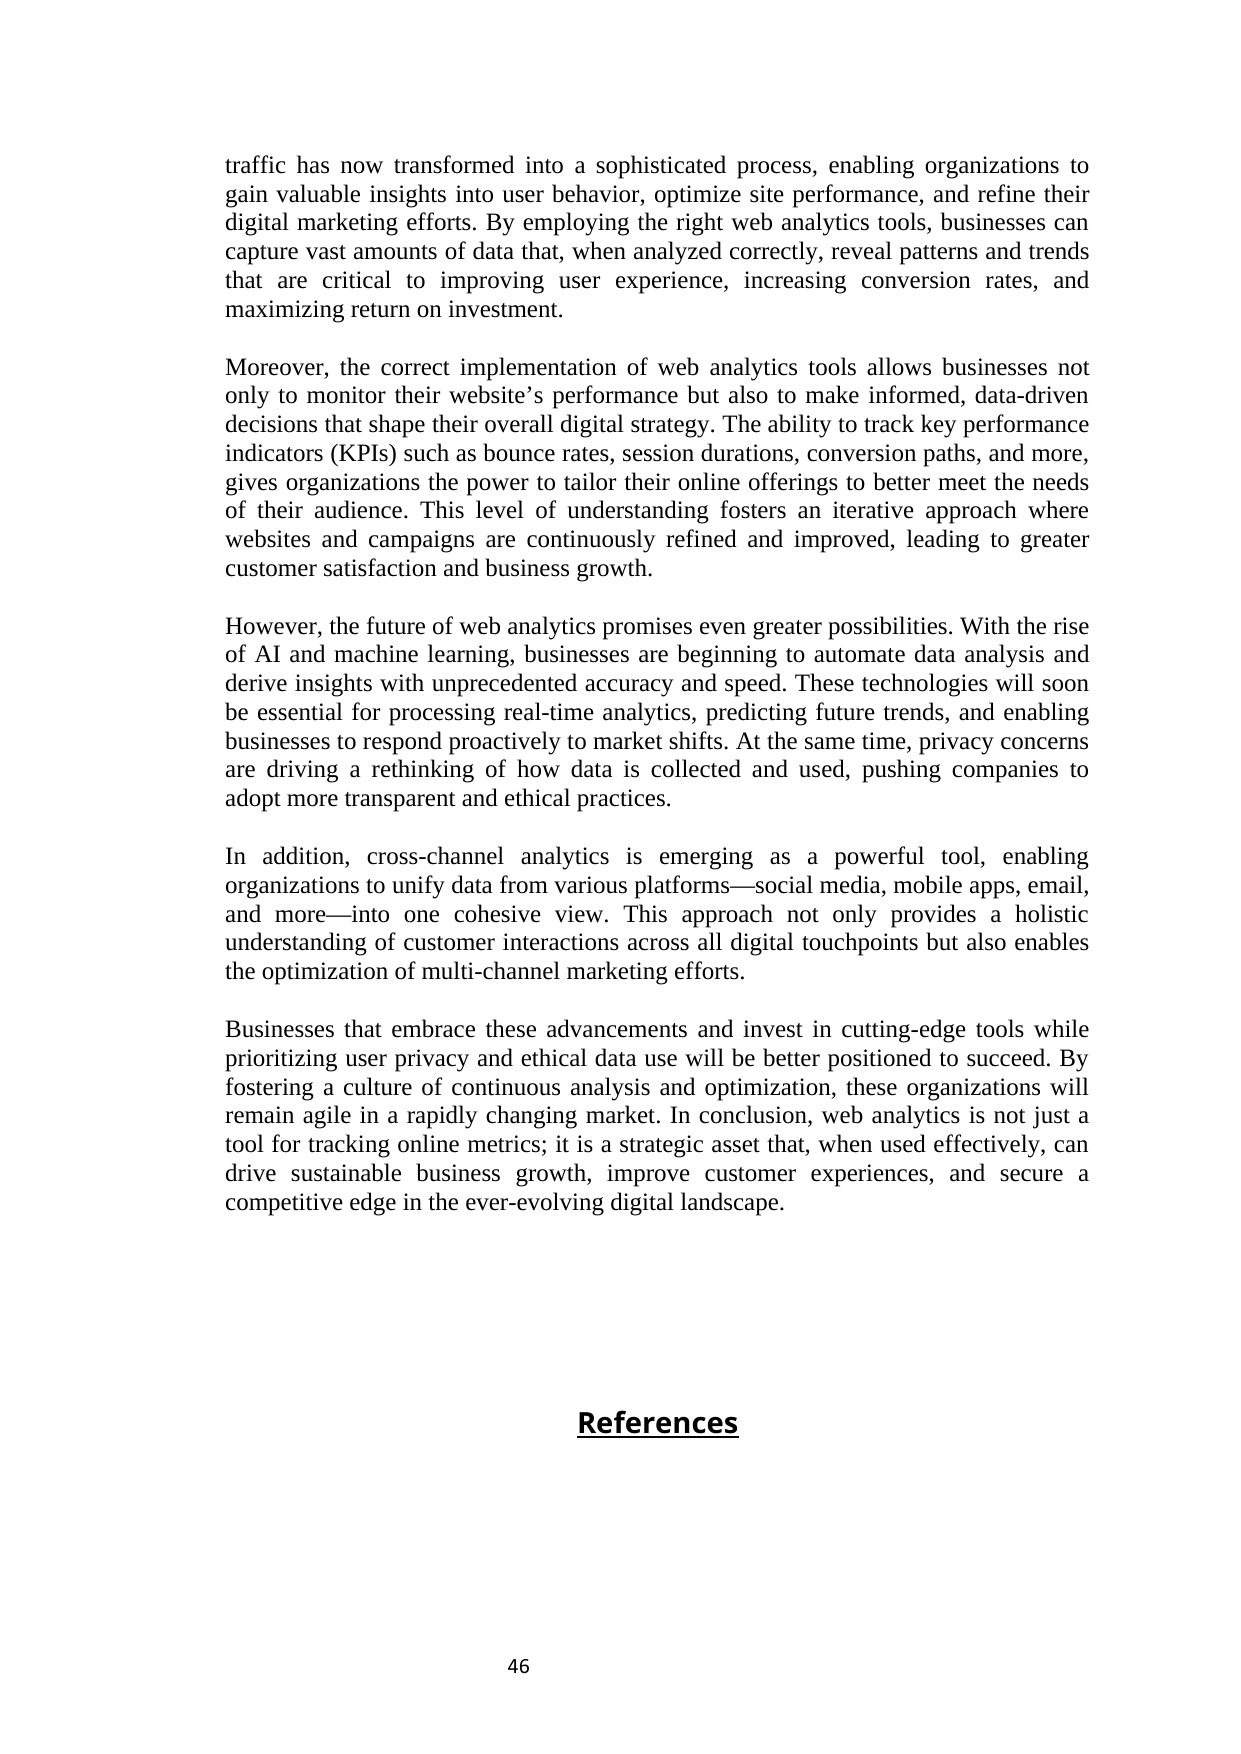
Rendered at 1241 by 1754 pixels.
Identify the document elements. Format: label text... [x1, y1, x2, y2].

text In addition, cross-channel analytics is emerging as a powerful tool, enabling organizations to unify data from various platforms—social media, mobile apps, email, and more—into one cohesive view. This approach not only provides a holistic understanding of customer interactions across all digital touchpoints but also enables the optimization of multi-channel marketing efforts. [225, 841, 1090, 985]
text Moreover, the correct implementation of web analytics tools allows businesses not only to monitor their website’s performance but also to make informed, data-driven decisions that shape their overall digital strategy. The ability to track key performance indicators (KPIs) such as bounce rates, session durations, conversion paths, and more, gives organizations the power to tailor their online offerings to better meet the needs of their audience. This level of understanding fosters an iterative approach where websites and campaigns are continuously refined and improved, leading to greater customer satisfaction and business growth. [225, 352, 1090, 582]
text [225, 150, 1090, 322]
text References [225, 1403, 1090, 1442]
text Businesses that embrace these advancements and invest in cutting-edge tools while prioritizing user privacy and ethical data use will be better positioned to succeed. By fostering a culture of continuous analysis and optimization, these organizations will remain agile in a rapidly changing market. In conclusion, web analytics is not just a tool for tracking online metrics; it is a strategic asset that, when used effectively, can drive sustainable business growth, improve customer experiences, and secure a competitive edge in the ever-evolving digital landscape. [225, 1014, 1090, 1215]
text However, the future of web analytics promises even greater possibilities. With the rise of AI and machine learning, businesses are beginning to automate data analysis and derive insights with unprecedented accuracy and speed. These technologies will soon be essential for processing real-time analytics, predicting future trends, and enabling businesses to respond proactively to market shifts. At the same time, privacy concerns are driving a rethinking of how data is collected and used, pushing companies to adopt more transparent and ethical practices. [225, 611, 1090, 812]
